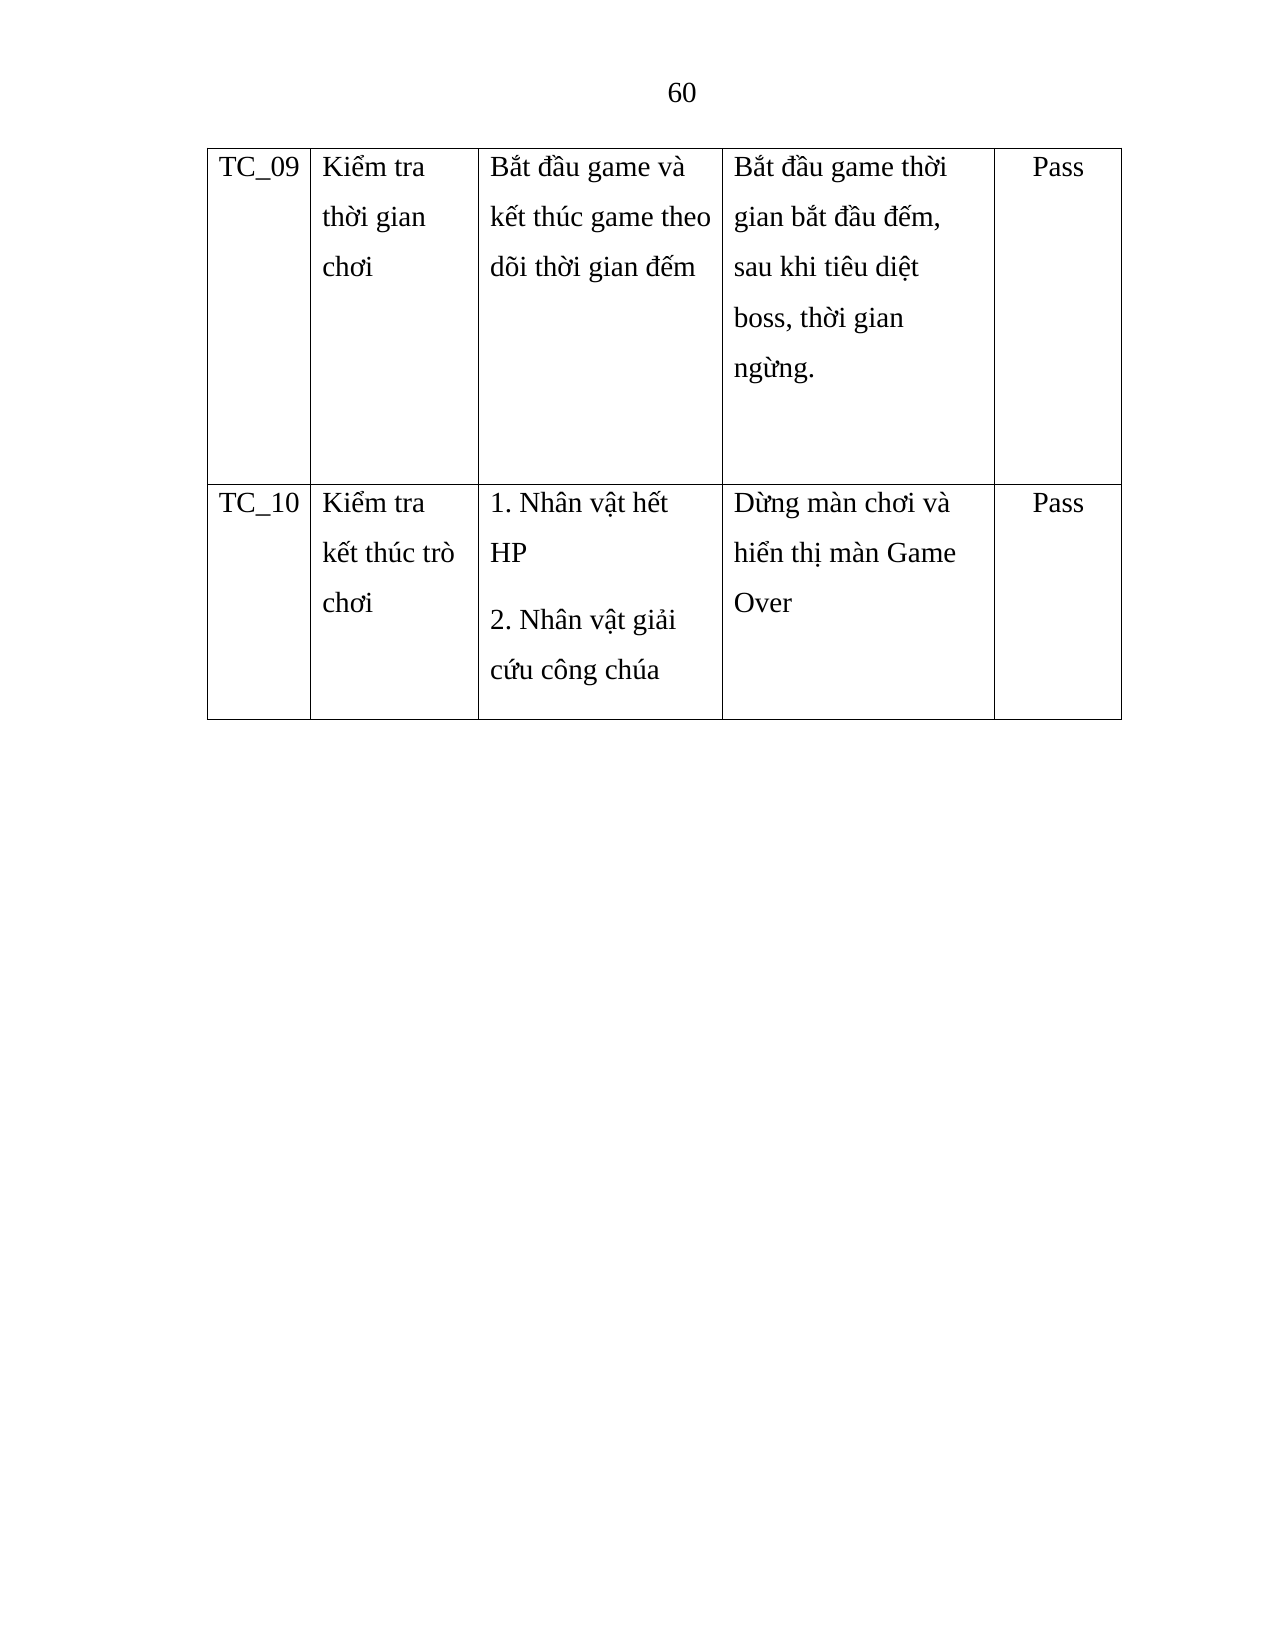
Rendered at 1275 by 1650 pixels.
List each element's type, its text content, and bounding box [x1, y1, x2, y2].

table_cell Pass [995, 149, 1121, 484]
table_cell TC_10 [208, 485, 310, 719]
table_cell Kiểm tra thời gian chơi [311, 149, 478, 484]
table_cell Pass [995, 485, 1121, 719]
table_cell Bắt đầu game thời gian bắt đầu đếm, sau khi tiêu diệt boss, thời gian ngừng. [723, 149, 994, 484]
table_cell Dừng màn chơi và hiển thị màn Game Over [723, 485, 994, 719]
table_cell TC_09 [208, 149, 310, 484]
table_cell 1. Nhân vật hết HP 2. Nhân vật giải cứu công chúa [479, 485, 722, 719]
table_cell Bắt đầu game và kết thúc game theo dõi thời gian đếm [479, 149, 722, 484]
table_cell Kiểm tra kết thúc trò chơi [311, 485, 478, 719]
